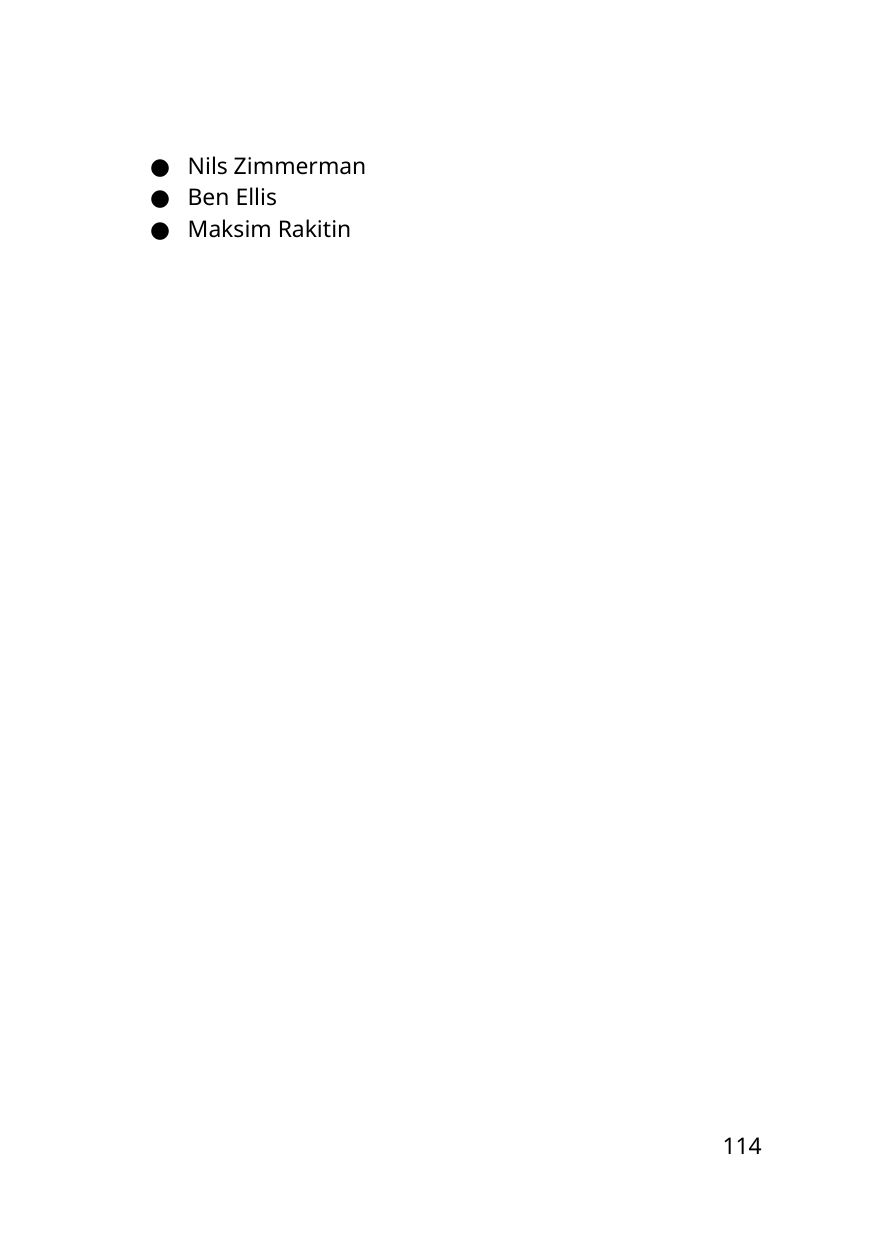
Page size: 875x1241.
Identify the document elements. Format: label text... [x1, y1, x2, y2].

list Maksim Rakitin [150, 212, 762, 244]
list Ben Ellis [150, 181, 762, 212]
list Nils Zimmerman [150, 150, 762, 181]
